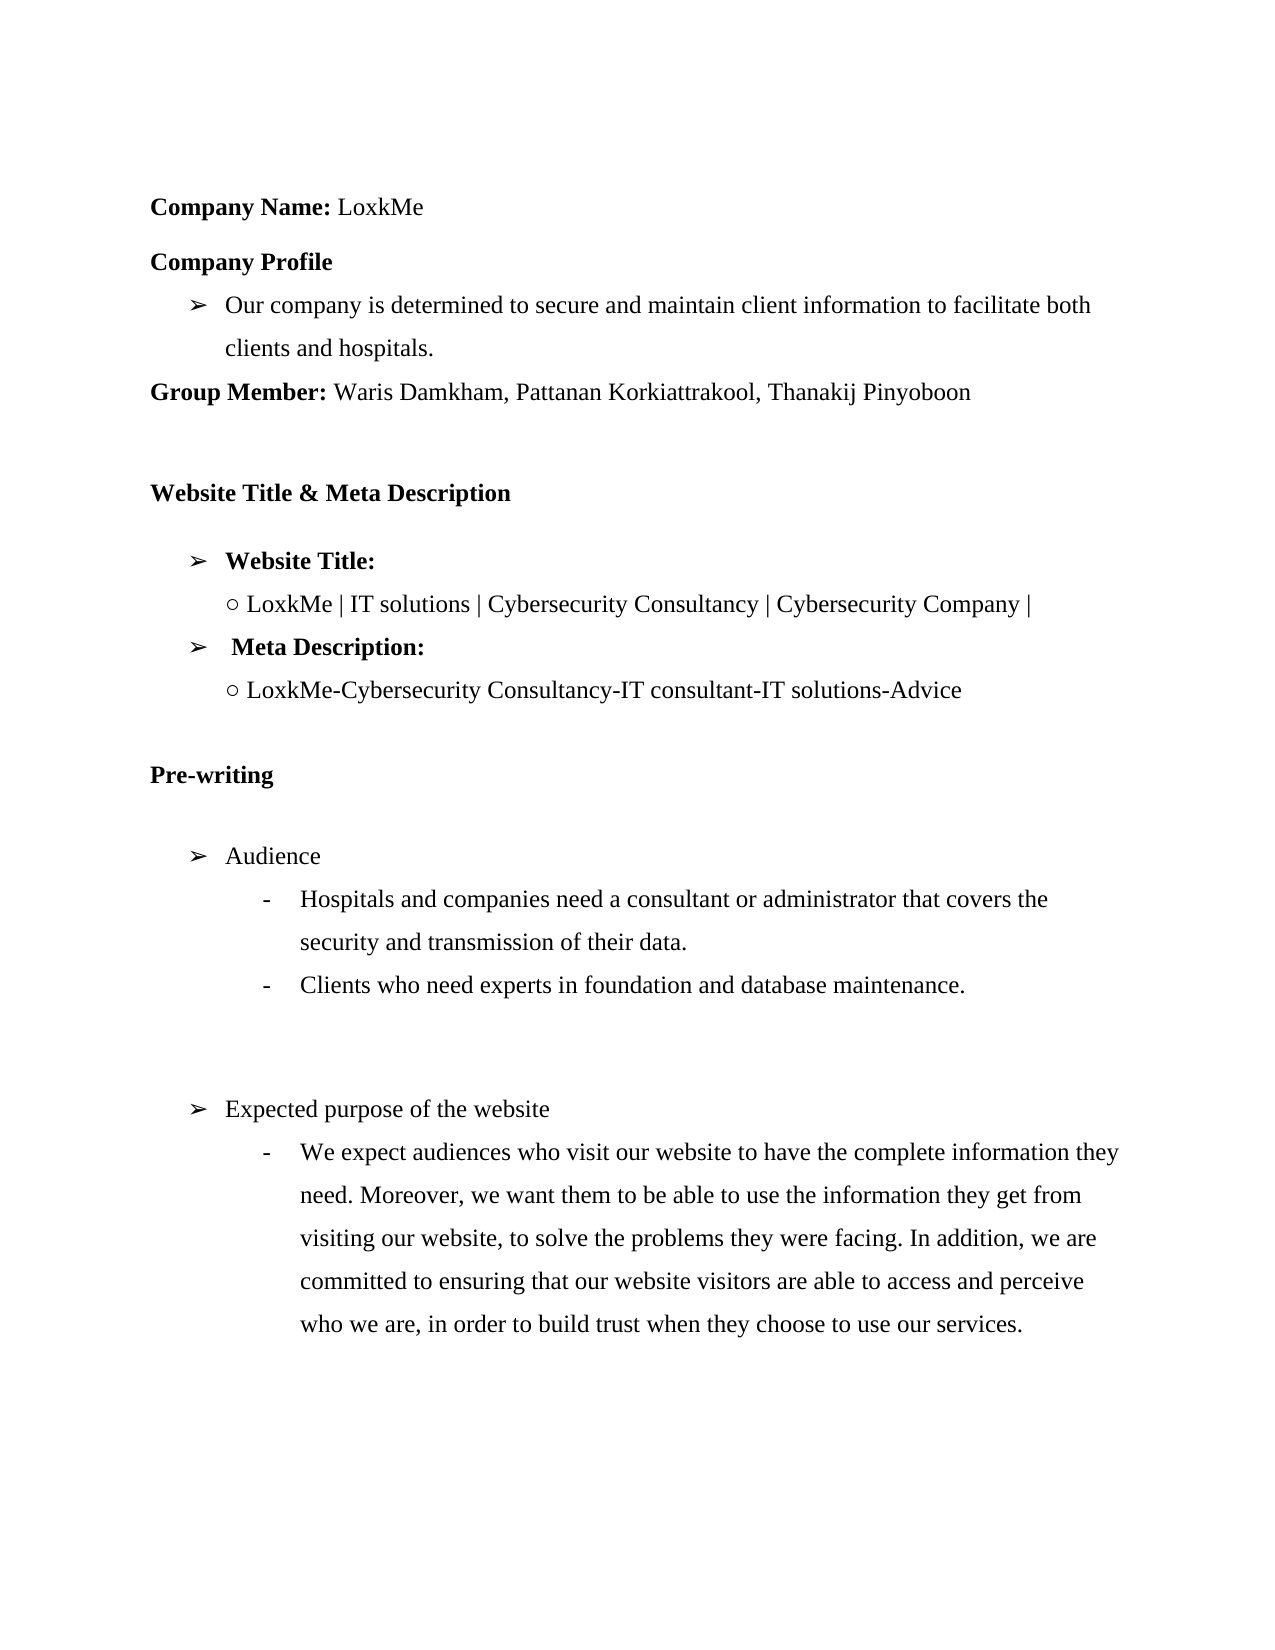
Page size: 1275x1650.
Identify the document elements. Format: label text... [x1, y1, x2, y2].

list Meta Description: ○ LoxkMe-Cybersecurity Consultancy-IT consultant-IT solutions-Advice [187, 632, 1125, 704]
list We expect audiences who visit our website to have the complete information they need. Moreover, we want them to be able to use the information they get from visiting our website, to solve the problems they were facing. In addition, we are committed to ensuring that our website visitors are able to access and perceive who we are, in order to build trust when they choose to use our services. [262, 1137, 1125, 1338]
subtitle Expected purpose of the website [187, 1094, 1125, 1123]
subtitle Pre-writing [150, 760, 1125, 789]
text Company Profile [150, 247, 1125, 276]
subtitle Audience [187, 841, 1125, 869]
list Website Title: ○ LoxkMe | IT solutions | Cybersecurity Consultancy | Cybersecurity Company | [187, 546, 1125, 618]
text Group Member: Waris Damkham, Pattanan Korkiattrakool, Thanakij Pinyoboon [150, 377, 1125, 405]
subtitle Company Name: LoxkMe [150, 192, 1125, 220]
list Clients who need experts in foundation and database maintenance. [262, 970, 1125, 999]
title Our company is determined to secure and maintain client information to facilitate both clients and hospitals. [187, 290, 1125, 362]
subtitle Website Title & Meta Description [150, 478, 1125, 507]
list Hospitals and companies need a consultant or administrator that covers the security and transmission of their data. [262, 884, 1125, 956]
